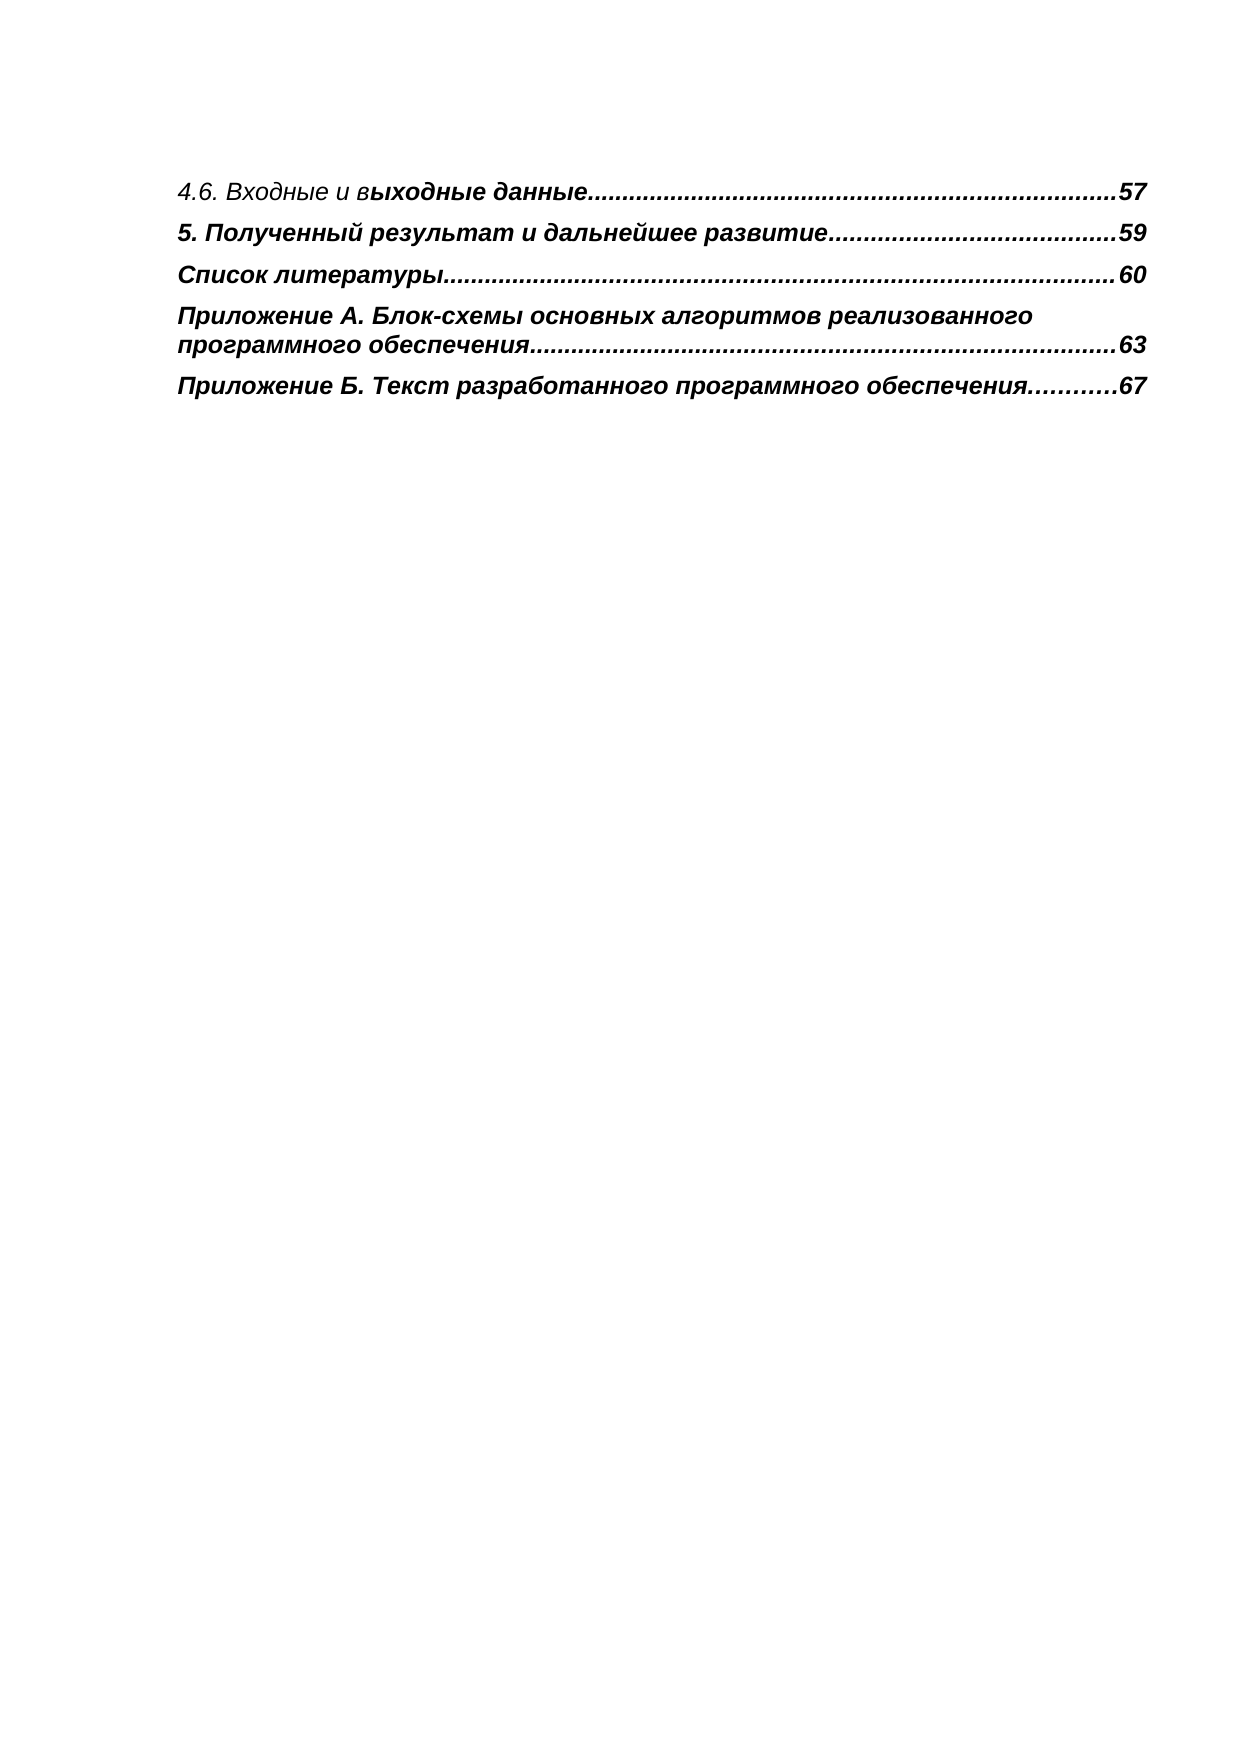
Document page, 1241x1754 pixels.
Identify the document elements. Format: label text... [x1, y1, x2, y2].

text Приложение А. Блок-схемы основных алгоритмов реализованного программного обеспечения 63 [177, 301, 1181, 358]
text 4.6. Входные и выходные данные 57 [177, 177, 1181, 206]
text Список литературы 60 [177, 260, 1181, 288]
text 5. Полученный результат и дальнейшее развитие 59 [177, 218, 1181, 247]
text Приложение Б. Текст разработанного программного обеспечения. 67 [177, 371, 1181, 400]
